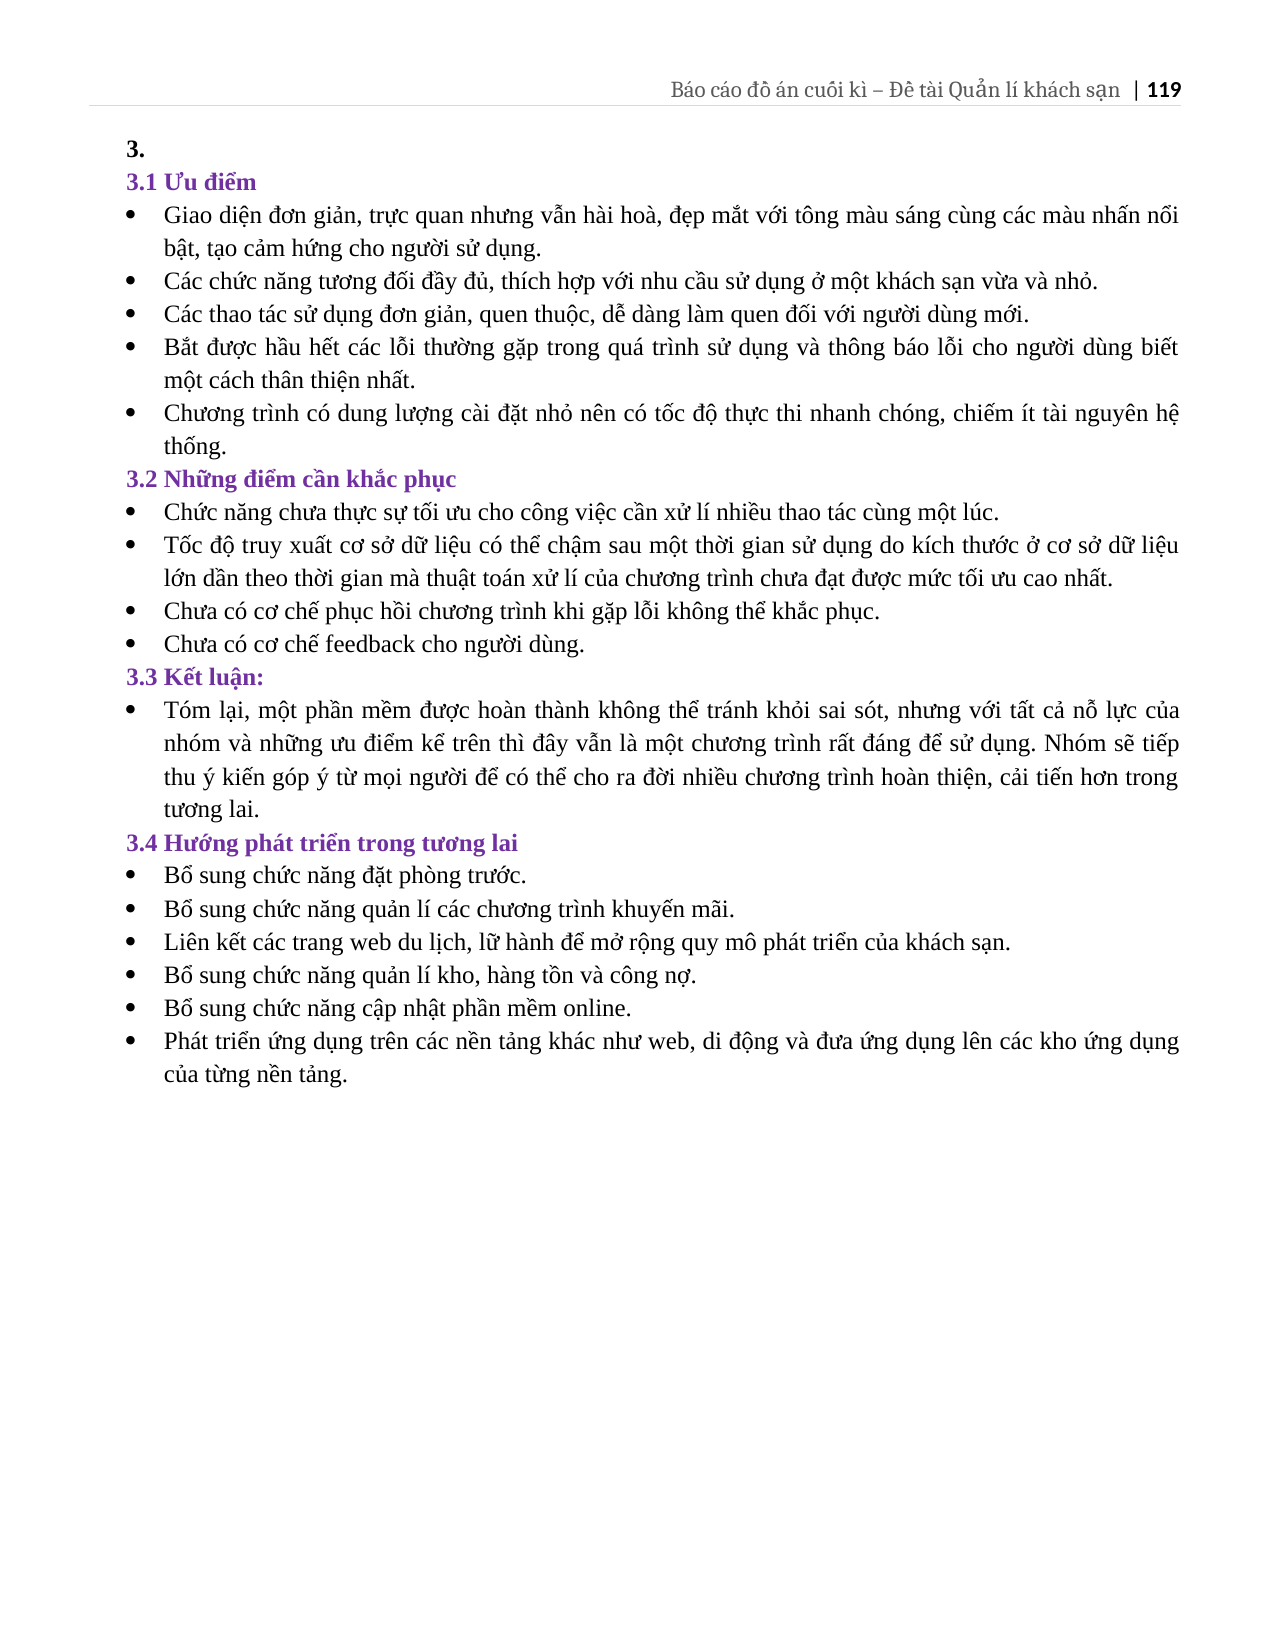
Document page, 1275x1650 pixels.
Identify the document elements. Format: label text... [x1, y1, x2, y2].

list Bổ sung chức năng đặt phòng trước. [126, 861, 1181, 889]
list Liên kết các trang web du lịch, lữ hành để mở rộng quy mô phát triển của khách sạn. [126, 927, 1181, 955]
list Chương trình có dung lượng cài đặt nhỏ nên có tốc độ thực thi nhanh chóng, chiếm ít tài nguyên hệ thống. [126, 398, 1181, 460]
list Bổ sung chức năng quản lí kho, hàng tồn và công nợ. [126, 960, 1181, 988]
list Chức năng chưa thực sự tối ưu cho công việc cần xử lí nhiều thao tác cùng một lúc. [126, 497, 1181, 526]
list Các thao tác sử dụng đơn giản, quen thuộc, dễ dàng làm quen đối với người dùng mới. [126, 299, 1181, 328]
list Bổ sung chức năng quản lí các chương trình khuyến mãi. [126, 894, 1181, 922]
list Bổ sung chức năng cập nhật phần mềm online. [126, 993, 1181, 1021]
list Các chức năng tương đối đầy đủ, thích hợp với nhu cầu sử dụng ở một khách sạn vừa và nhỏ. [126, 266, 1181, 295]
list Tốc độ truy xuất cơ sở dữ liệu có thể chậm sau một thời gian sử dụng do kích thước ở cơ sở dữ liệu lớn dần theo thời gian mà thuật toán xử lí của chương trình chưa đạt được mức tối ưu cao nhất. [126, 530, 1181, 592]
list Tóm lại, một phần mềm được hoàn thành không thể tránh khỏi sai sót, nhưng với tất cả nỗ lực của nhóm và những ưu điểm kể trên thì đây vẫn là một chương trình rất đáng để sử dụng. Nhóm sẽ tiếp thu ý kiến góp ý từ mọi người để có thể cho ra đời nhiều chương trình hoàn thiện, cải tiến hơn trong tương lai. [126, 696, 1181, 823]
list Kết luận: [126, 662, 1181, 691]
list Giao diện đơn giản, trực quan nhưng vẫn hài hoà, đẹp mắt với tông màu sáng cùng các màu nhấn nổi bật, tạo cảm hứng cho người sử dụng. [126, 200, 1181, 262]
list Chưa có cơ chế phục hồi chương trình khi gặp lỗi không thể khắc phục. [126, 596, 1181, 625]
list Những điểm cần khắc phục [126, 464, 1181, 493]
list Bắt được hầu hết các lỗi thường gặp trong quá trình sử dụng và thông báo lỗi cho người dùng biết một cách thân thiện nhất. [126, 332, 1181, 394]
list Ưu điểm [126, 167, 1181, 196]
list Chưa có cơ chế feedback cho người dùng. [126, 629, 1181, 658]
list Hướng phát triển trong tương lai [126, 828, 1181, 856]
list Phát triển ứng dụng trên các nền tảng khác như web, di động và đưa ứng dụng lên các kho ứng dụng của từng nền tảng. [126, 1026, 1181, 1087]
